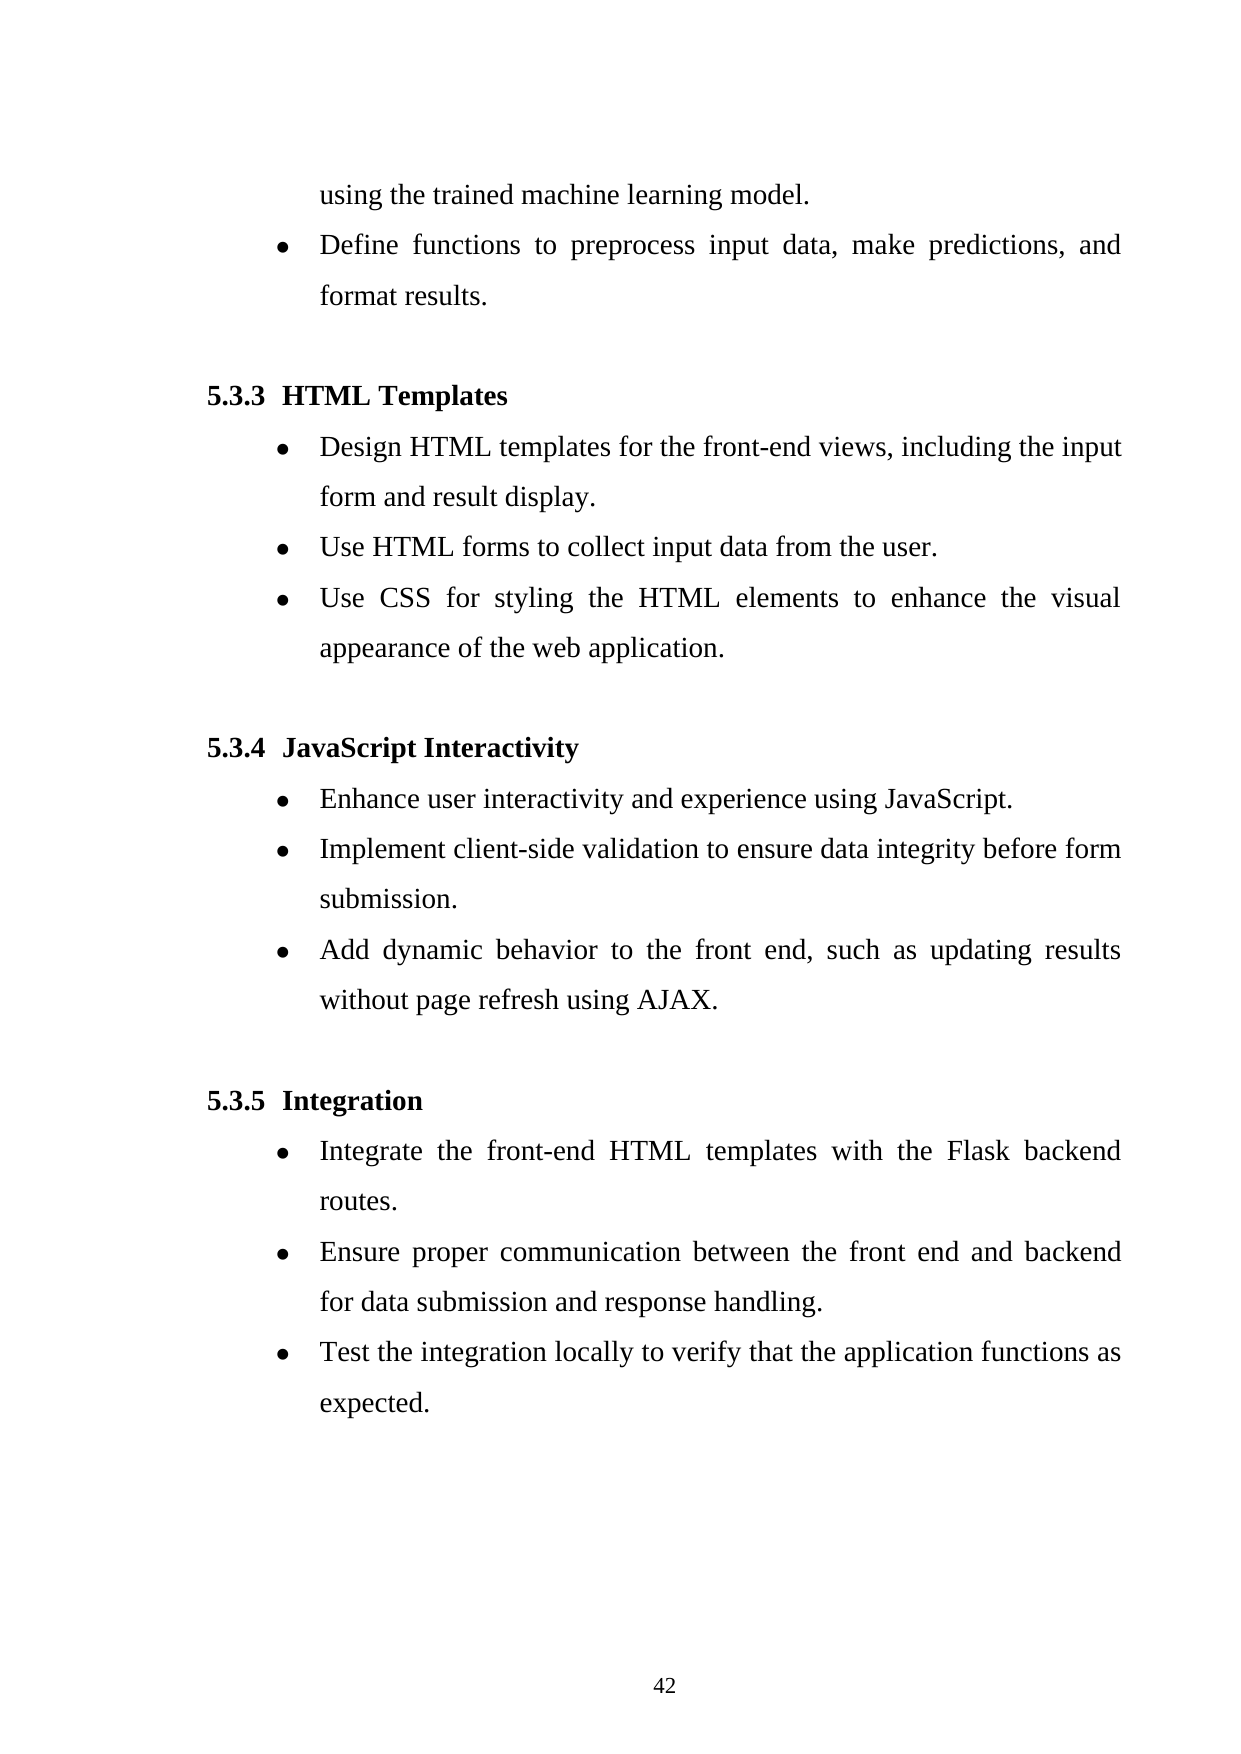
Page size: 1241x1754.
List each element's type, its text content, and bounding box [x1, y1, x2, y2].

text 5.3.4 JavaScript Interactivity [207, 731, 1122, 764]
text 5.3.5 Integration [207, 1083, 1122, 1116]
list Ensure proper communication between the front end and backend for data submission and response handling. [276, 1234, 1122, 1318]
list Define functions to preprocess input data, make predictions, and format results. [276, 227, 1122, 311]
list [276, 177, 1122, 211]
list Integrate the front-end HTML templates with the Flask backend routes. [276, 1133, 1122, 1217]
list Implement client-side validation to ensure data integrity before form submission. [276, 831, 1122, 915]
list Use HTML forms to collect input data from the user. [276, 529, 1122, 563]
list Enhance user interactivity and experience using JavaScript. [276, 781, 1122, 814]
list Design HTML templates for the front-end views, including the input form and result display. [276, 429, 1122, 513]
list Add dynamic behavior to the front end, such as updating results without page refresh using AJAX. [276, 932, 1122, 1016]
list Test the integration locally to verify that the application functions as expected. [276, 1334, 1122, 1418]
text 5.3.3 HTML Templates [207, 378, 1122, 412]
list Use CSS for styling the HTML elements to enhance the visual appearance of the web application. [276, 580, 1122, 663]
